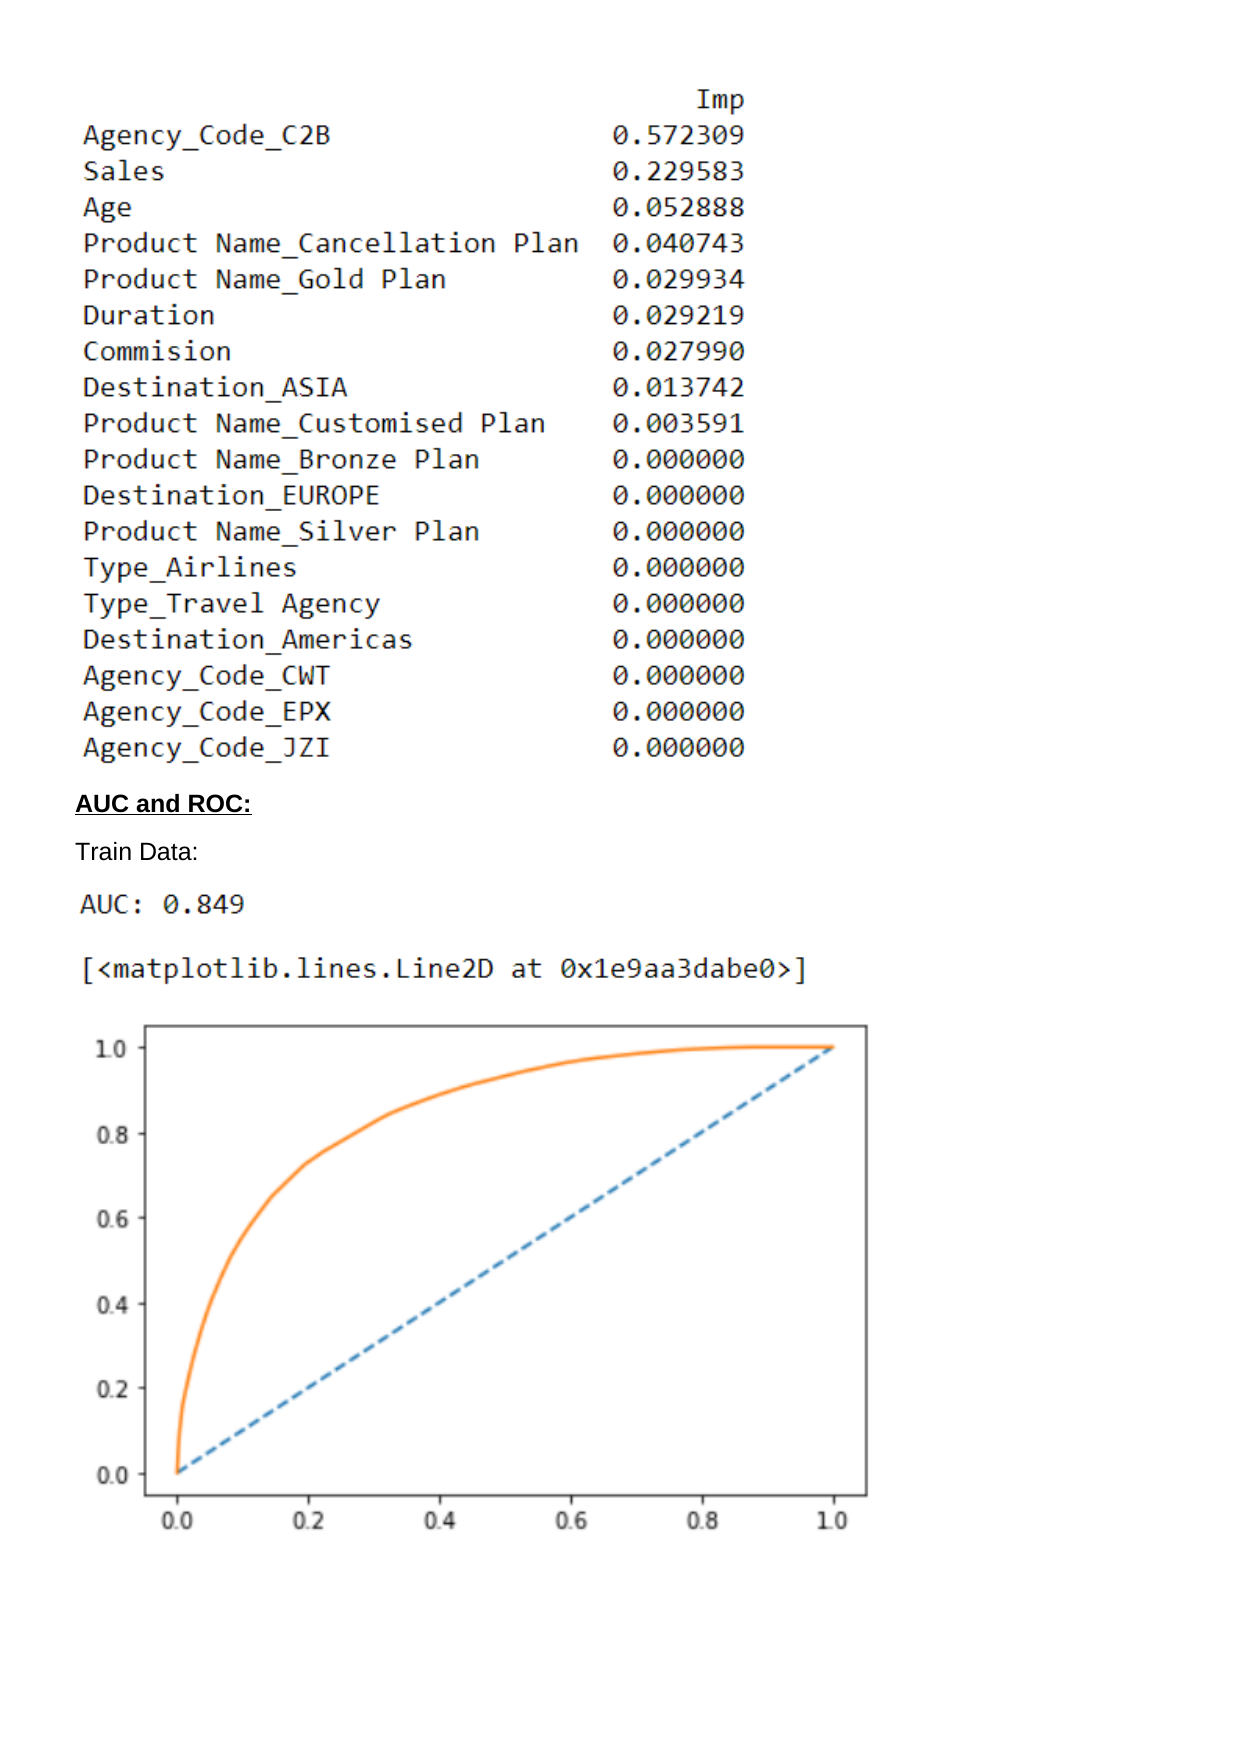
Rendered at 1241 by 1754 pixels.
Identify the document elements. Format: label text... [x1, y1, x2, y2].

text Train Data: [75, 837, 1165, 866]
picture [75, 884, 876, 1537]
picture [75, 75, 755, 771]
text AUC and ROC: [75, 789, 1165, 818]
